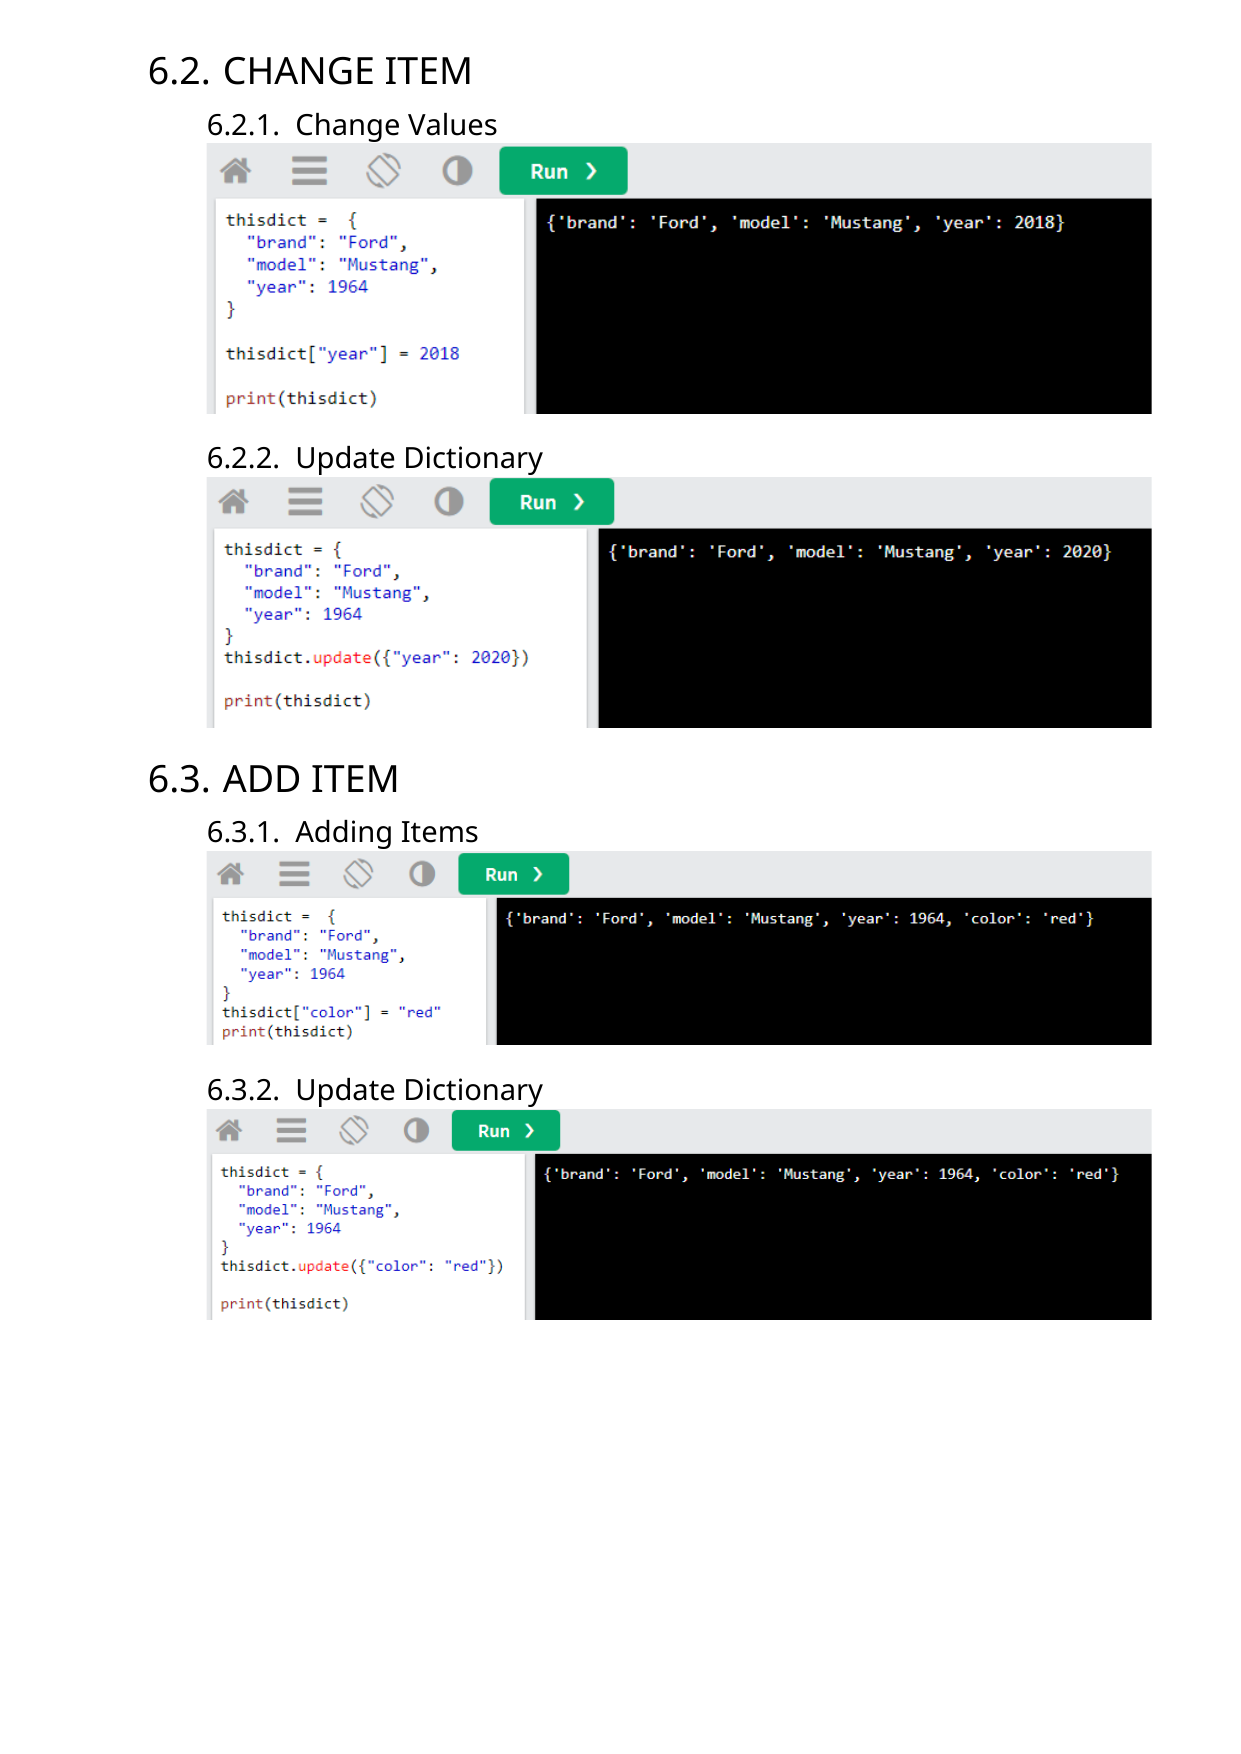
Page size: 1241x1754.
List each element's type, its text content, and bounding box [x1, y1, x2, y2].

picture [206, 851, 1152, 1045]
subtitle Change Values [207, 104, 1093, 143]
picture [206, 1109, 1152, 1320]
subtitle Update Dictionary [207, 438, 1093, 477]
subtitle ADD ITEM [148, 752, 1093, 803]
subtitle CHANGE ITEM [148, 44, 1093, 95]
picture [206, 477, 1152, 728]
subtitle Update Dictionary [207, 1069, 1093, 1109]
picture [206, 143, 1152, 414]
subtitle Adding Items [207, 811, 1093, 851]
